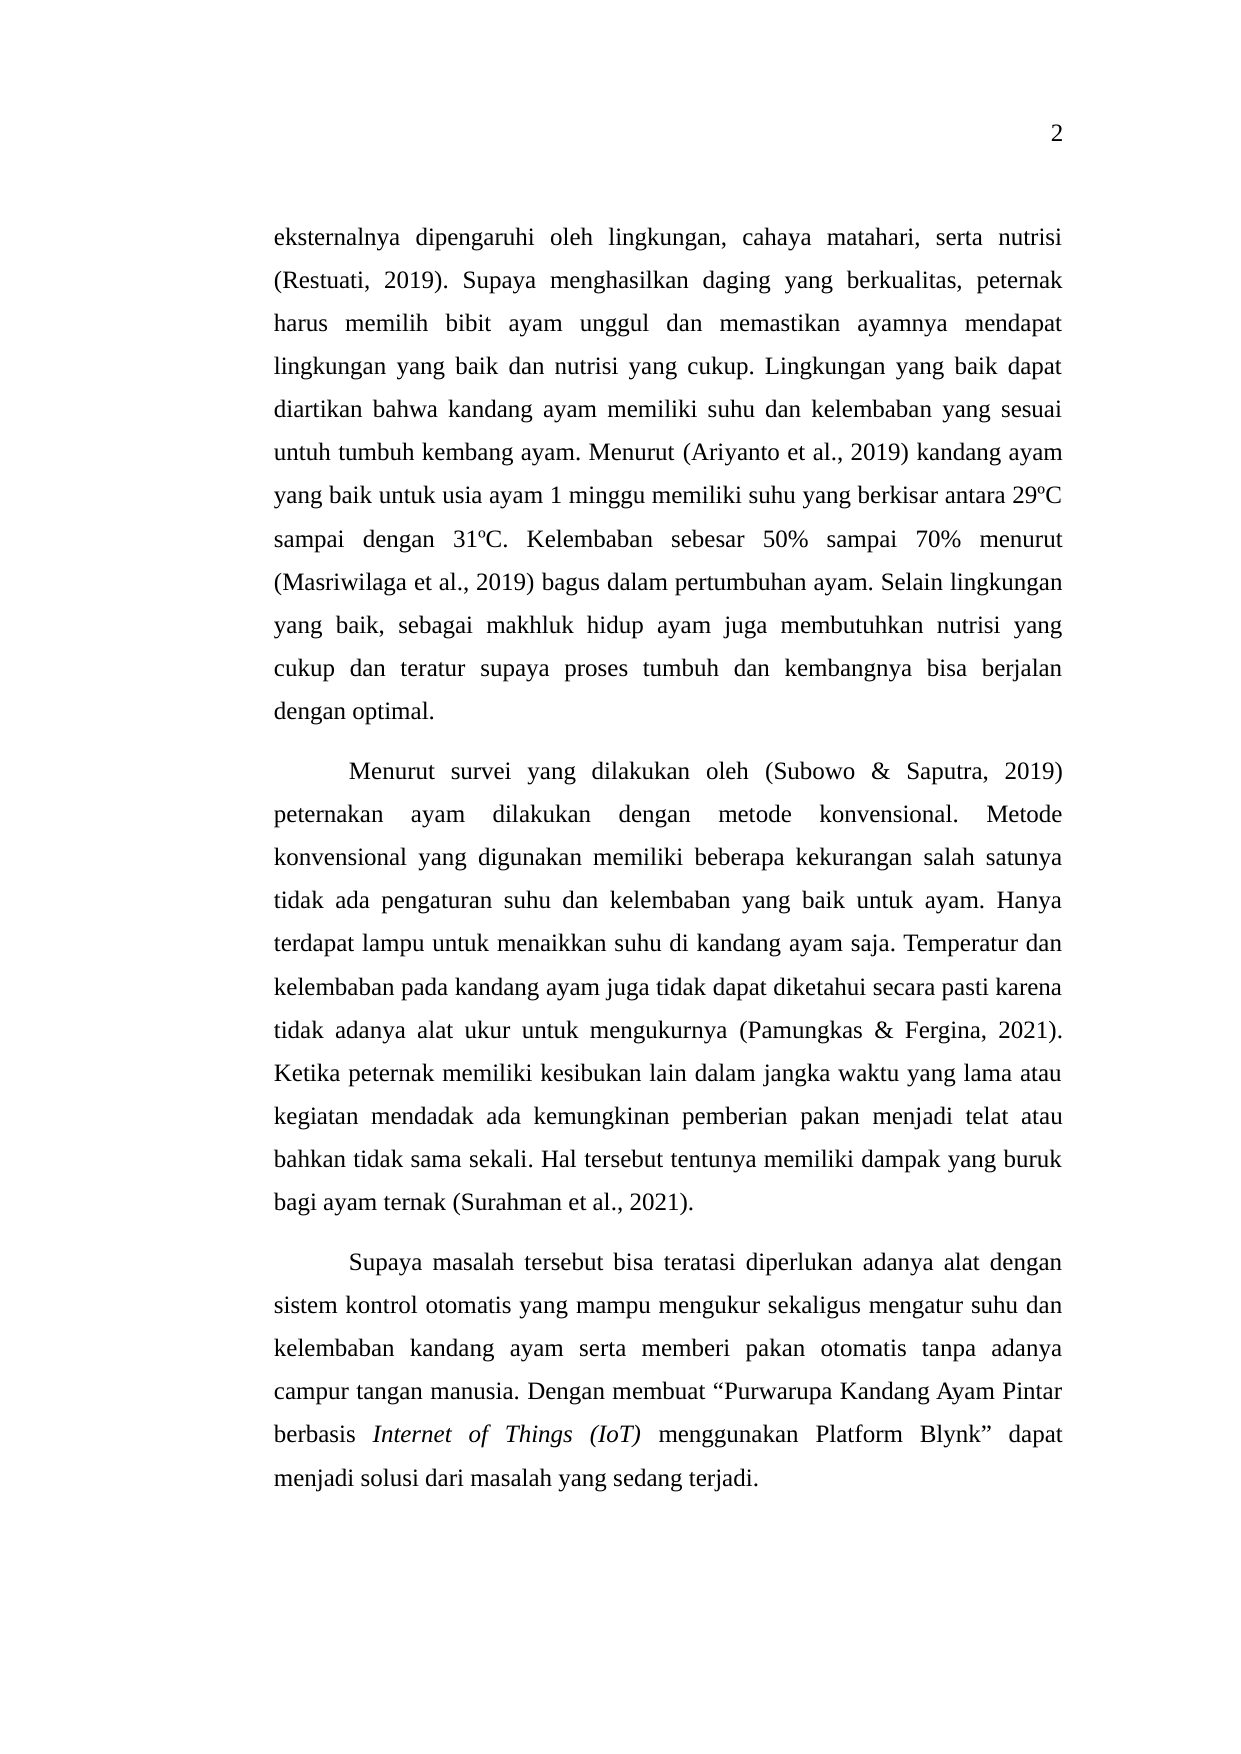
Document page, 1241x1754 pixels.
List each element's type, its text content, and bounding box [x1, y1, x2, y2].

text Menurut survei yang dilakukan oleh (Subowo & Saputra, 2019) peternakan ayam dilakukan dengan metode konvensional. Metode konvensional yang digunakan memiliki beberapa kekurangan salah satunya tidak ada pengaturan suhu dan kelembaban yang baik untuk ayam. Hanya terdapat lampu untuk menaikkan suhu di kandang ayam saja. Temperatur dan kelembaban pada kandang ayam juga tidak dapat diketahui secara pasti karena tidak adanya alat ukur untuk mengukurnya (Pamungkas & Fergina, 2021). Ketika peternak memiliki kesibukan lain dalam jangka waktu yang lama atau kegiatan mendadak ada kemungkinan pemberian pakan menjadi telat atau bahkan tidak sama sekali. Hal tersebut tentunya memiliki dampak yang buruk bagi ayam ternak (Surahman et al., 2021). [274, 756, 1063, 1216]
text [274, 222, 1063, 725]
text Supaya masalah tersebut bisa teratasi diperlukan adanya alat dengan sistem kontrol otomatis yang mampu mengukur sekaligus mengatur suhu dan kelembaban kandang ayam serta memberi pakan otomatis tanpa adanya campur tangan manusia. Dengan membuat “Purwarupa Kandang Ayam Pintar berbasis Internet of Things (IoT) menggunakan Platform Blynk” dapat menjadi solusi dari masalah yang sedang terjadi. [274, 1247, 1063, 1491]
